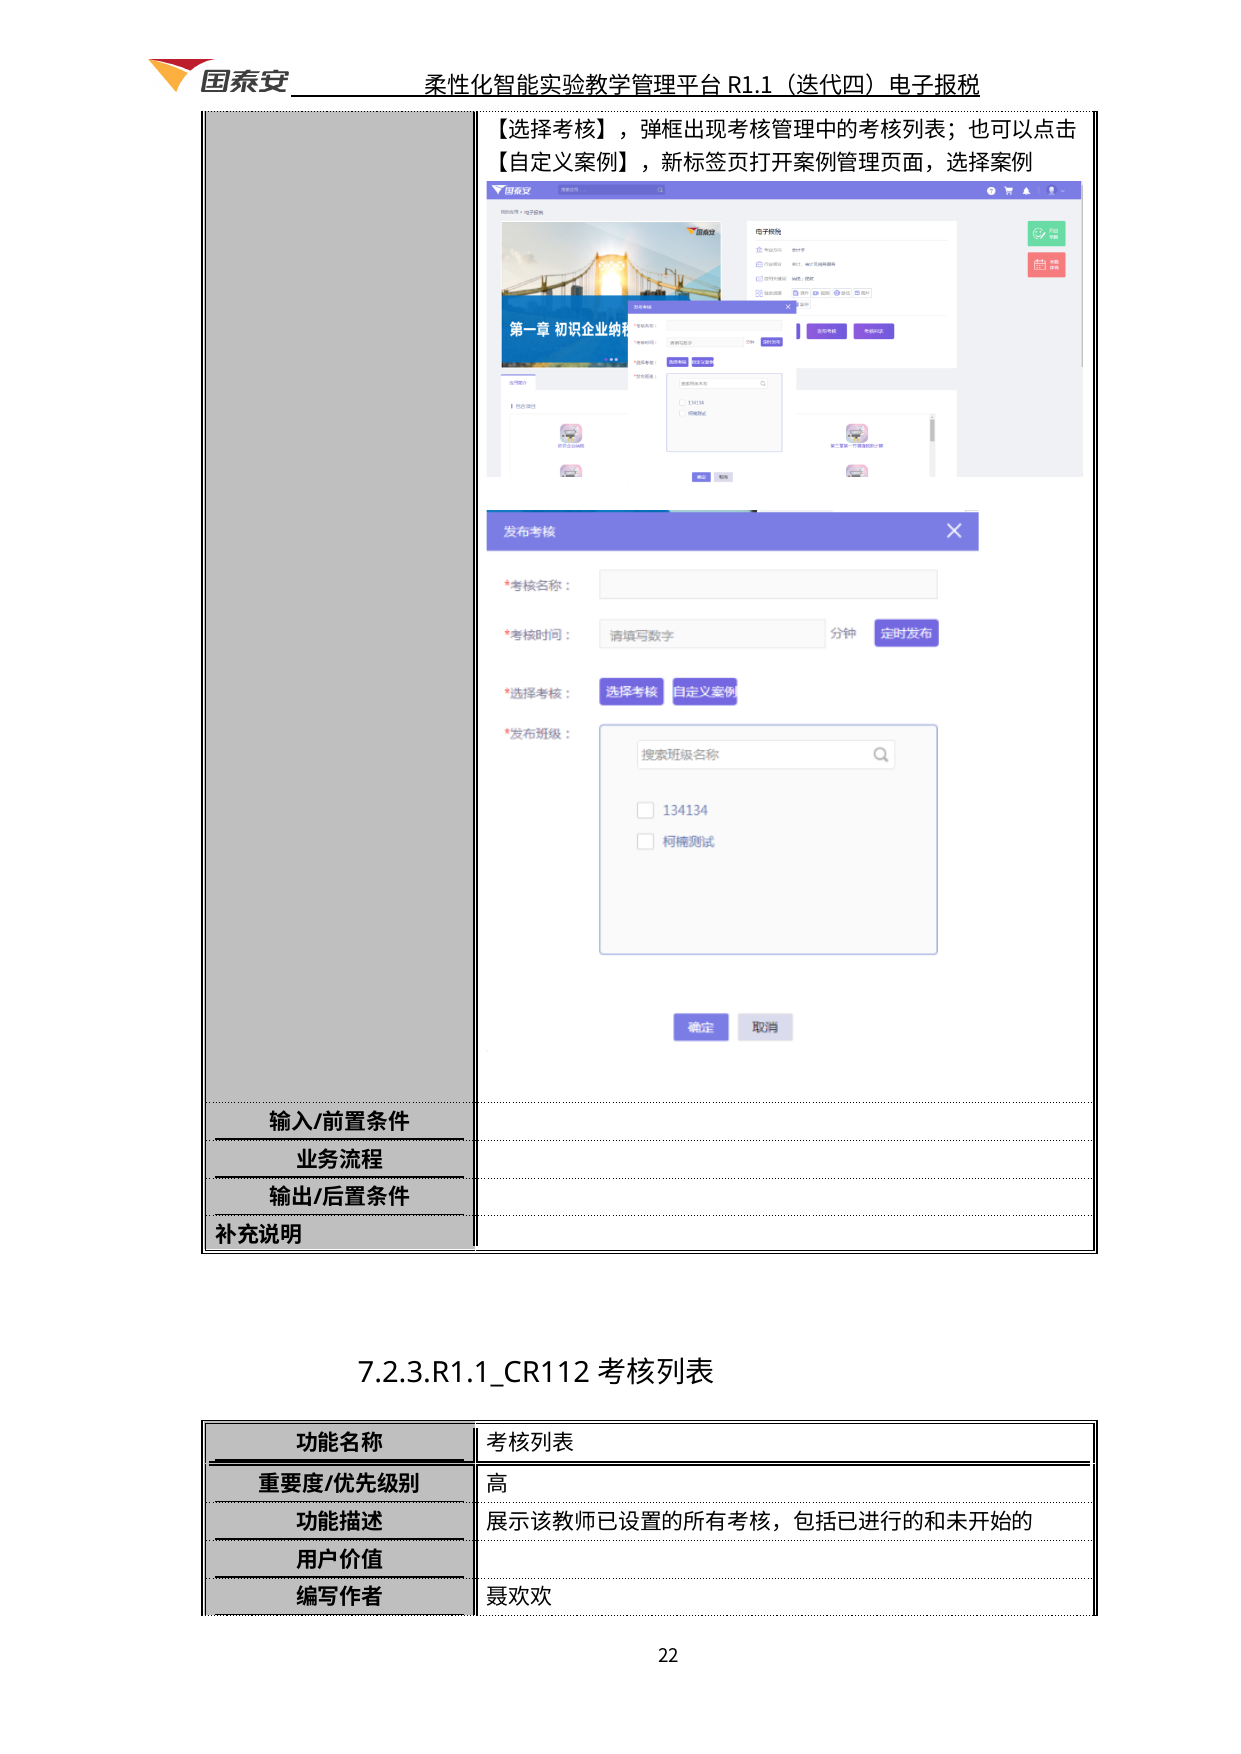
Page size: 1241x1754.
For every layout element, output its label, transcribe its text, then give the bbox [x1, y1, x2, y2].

table_cell 聂欢欢 [478, 1578, 1093, 1615]
table_header 考核列表 [475, 1421, 1096, 1461]
picture [147, 59, 291, 93]
table_cell 补充说明 [206, 1215, 475, 1249]
table_cell [478, 1540, 1093, 1578]
table_cell 功能描述 [206, 1502, 473, 1540]
table_cell [478, 1140, 1093, 1178]
picture [486, 181, 1083, 504]
table_cell 布局图/说明 [206, 111, 473, 1102]
table_cell 输入/前置条件 [206, 1102, 473, 1140]
table_cell 用户价值 [206, 1540, 473, 1578]
table_cell 重要度/优先级别 [204, 1461, 475, 1502]
table_cell 业务流程 [206, 1140, 473, 1178]
subtitle R1.1_CR112 考核列表 [357, 1337, 1152, 1403]
table_cell [478, 1102, 1093, 1140]
table_cell [475, 1215, 1093, 1249]
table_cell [478, 111, 1093, 1102]
table_cell 输出/后置条件 [206, 1178, 473, 1215]
picture [486, 510, 979, 1100]
table_cell 展示该教师已设置的所有考核，包括已进行的和未开始的 [478, 1502, 1093, 1540]
table_header 功能名称 [206, 1424, 475, 1461]
table_cell 编写作者 [206, 1578, 473, 1615]
table_cell [478, 1178, 1093, 1215]
table_cell 高 [475, 1461, 1096, 1502]
